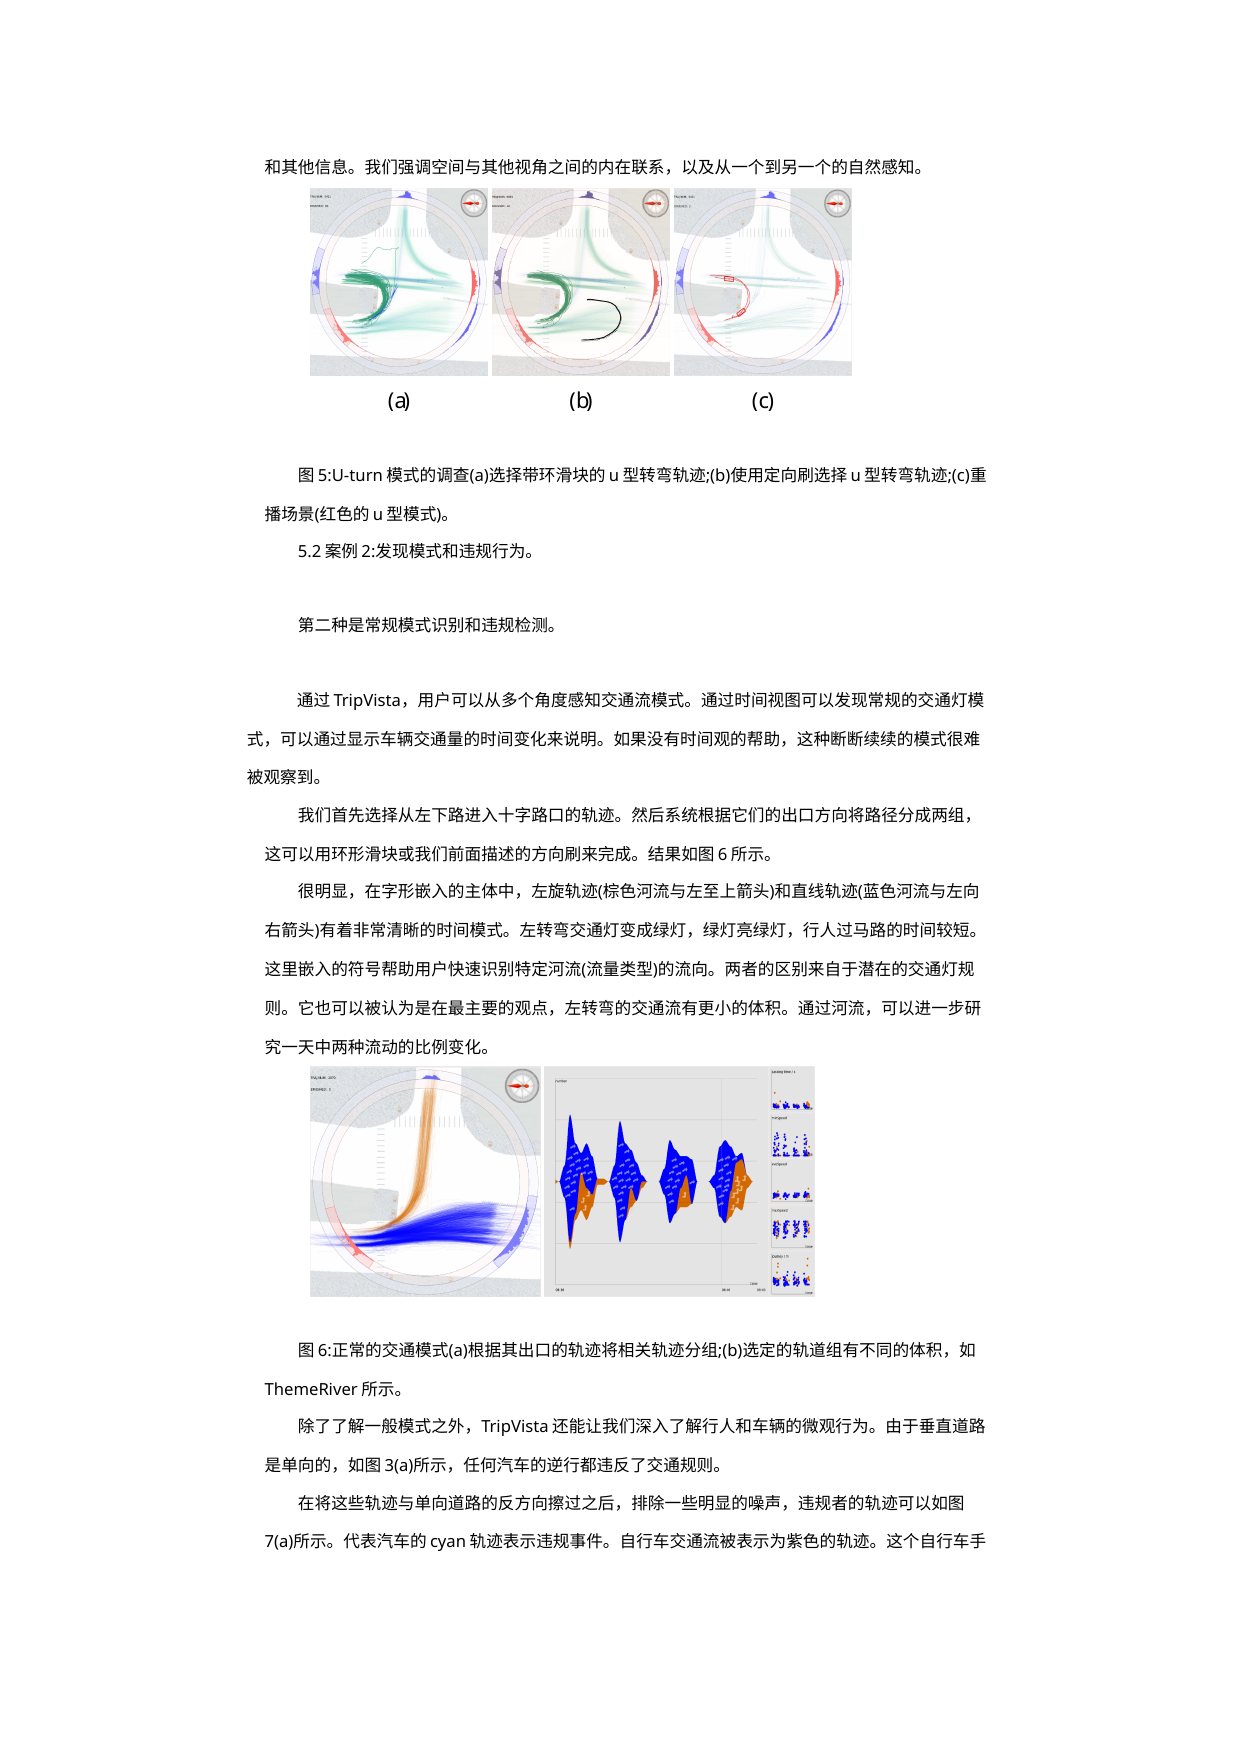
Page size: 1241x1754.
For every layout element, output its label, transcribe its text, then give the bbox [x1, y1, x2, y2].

list 第二种是常规模式识别和违规检测。 [264, 608, 987, 641]
list 很明显，在字形嵌入的主体中，左旋轨迹(棕色河流与左至上箭头)和直线轨迹(蓝色河流与左向右箭头)有着非常清晰的时间模式。左转弯交通灯变成绿灯，绿灯亮绿灯，行人过马路的时间较短。这里嵌入的符号帮助用户快速识别特定河流(流量类型)的流向。两者的区别来自于潜在的交通灯规则。它也可以被认为是在最主要的观点，左转弯的交通流有更小的体积。通过河流，可以进一步研究一天中两种流动的比例变化。 [264, 874, 987, 1062]
list 图6:正常的交通模式(a)根据其出口的轨迹将相关轨迹分组;(b)选定的轨道组有不同的体积，如ThemeRiver所示。 [264, 1333, 987, 1404]
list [264, 1486, 987, 1557]
picture [544, 1066, 815, 1297]
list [264, 150, 987, 182]
list 5.2案例2:发现模式和违规行为。 [264, 534, 987, 566]
list 我们首先选择从左下路进入十字路口的轨迹。然后系统根据它们的出口方向将路径分成两组，这可以用环形滑块或我们前面描述的方向刷来完成。结果如图6所示。 [264, 798, 987, 869]
picture [310, 188, 488, 376]
list 图5:U-turn模式的调查(a)选择带环滑块的u型转弯轨迹;(b)使用定向刷选择u型转弯轨迹;(c)重播场景(红色的u型模式)。 [264, 458, 987, 529]
picture [674, 188, 852, 376]
list 除了了解一般模式之外，TripVista还能让我们深入了解行人和车辆的微观行为。由于垂直道路是单向的，如图3(a)所示，任何汽车的逆行都违反了交通规则。 [264, 1409, 987, 1481]
picture [310, 1066, 541, 1297]
picture [491, 187, 670, 376]
list 通过TripVista，用户可以从多个角度感知交通流模式。通过时间视图可以发现常规的交通灯模式，可以通过显示车辆交通量的时间变化来说明。如果没有时间观的帮助，这种断断续续的模式很难被观察到。 [247, 682, 987, 793]
